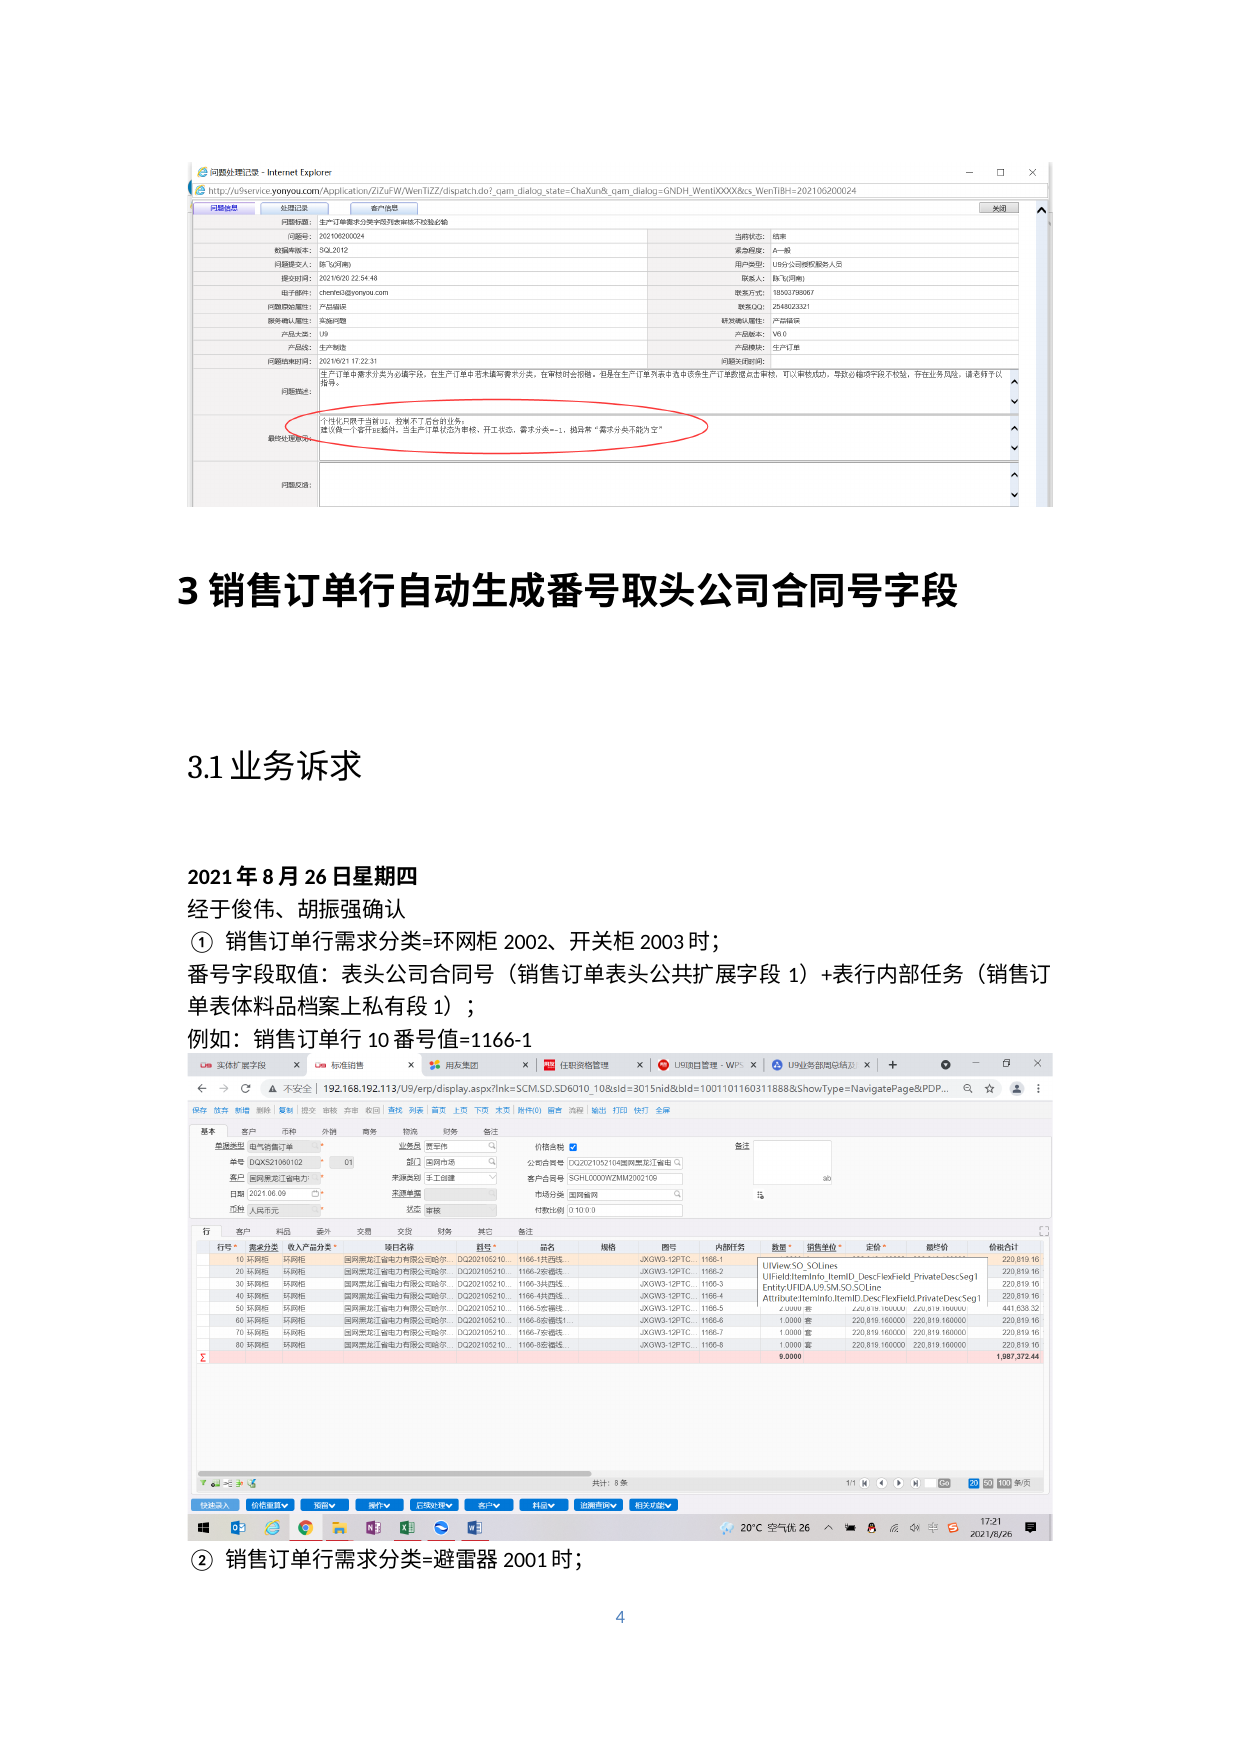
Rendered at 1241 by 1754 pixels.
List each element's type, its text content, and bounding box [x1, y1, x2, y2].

text 2021年8月26日星期四 [187, 859, 1053, 891]
list 销售订单行需求分类=环网柜 2002、开关柜2003时； [187, 924, 1053, 956]
text 经于俊伟、胡振强确认 [187, 891, 1053, 924]
text 例如：销售订单行10番号值=1166-1 [187, 1021, 1053, 1053]
list 销售订单行需求分类=避雷器2001时； [187, 1541, 1053, 1574]
text 番号字段取值：表头公司合同号（销售订单表头公共扩展字段1）+表行内部任务（销售订单表体料品档案上私有段1）； [187, 956, 1053, 1021]
list 业务诉求 [187, 731, 1053, 796]
list 销售订单行自动生成番号取头公司合同号字段 [177, 555, 1053, 620]
picture [187, 1053, 1053, 1541]
picture [187, 162, 1053, 507]
